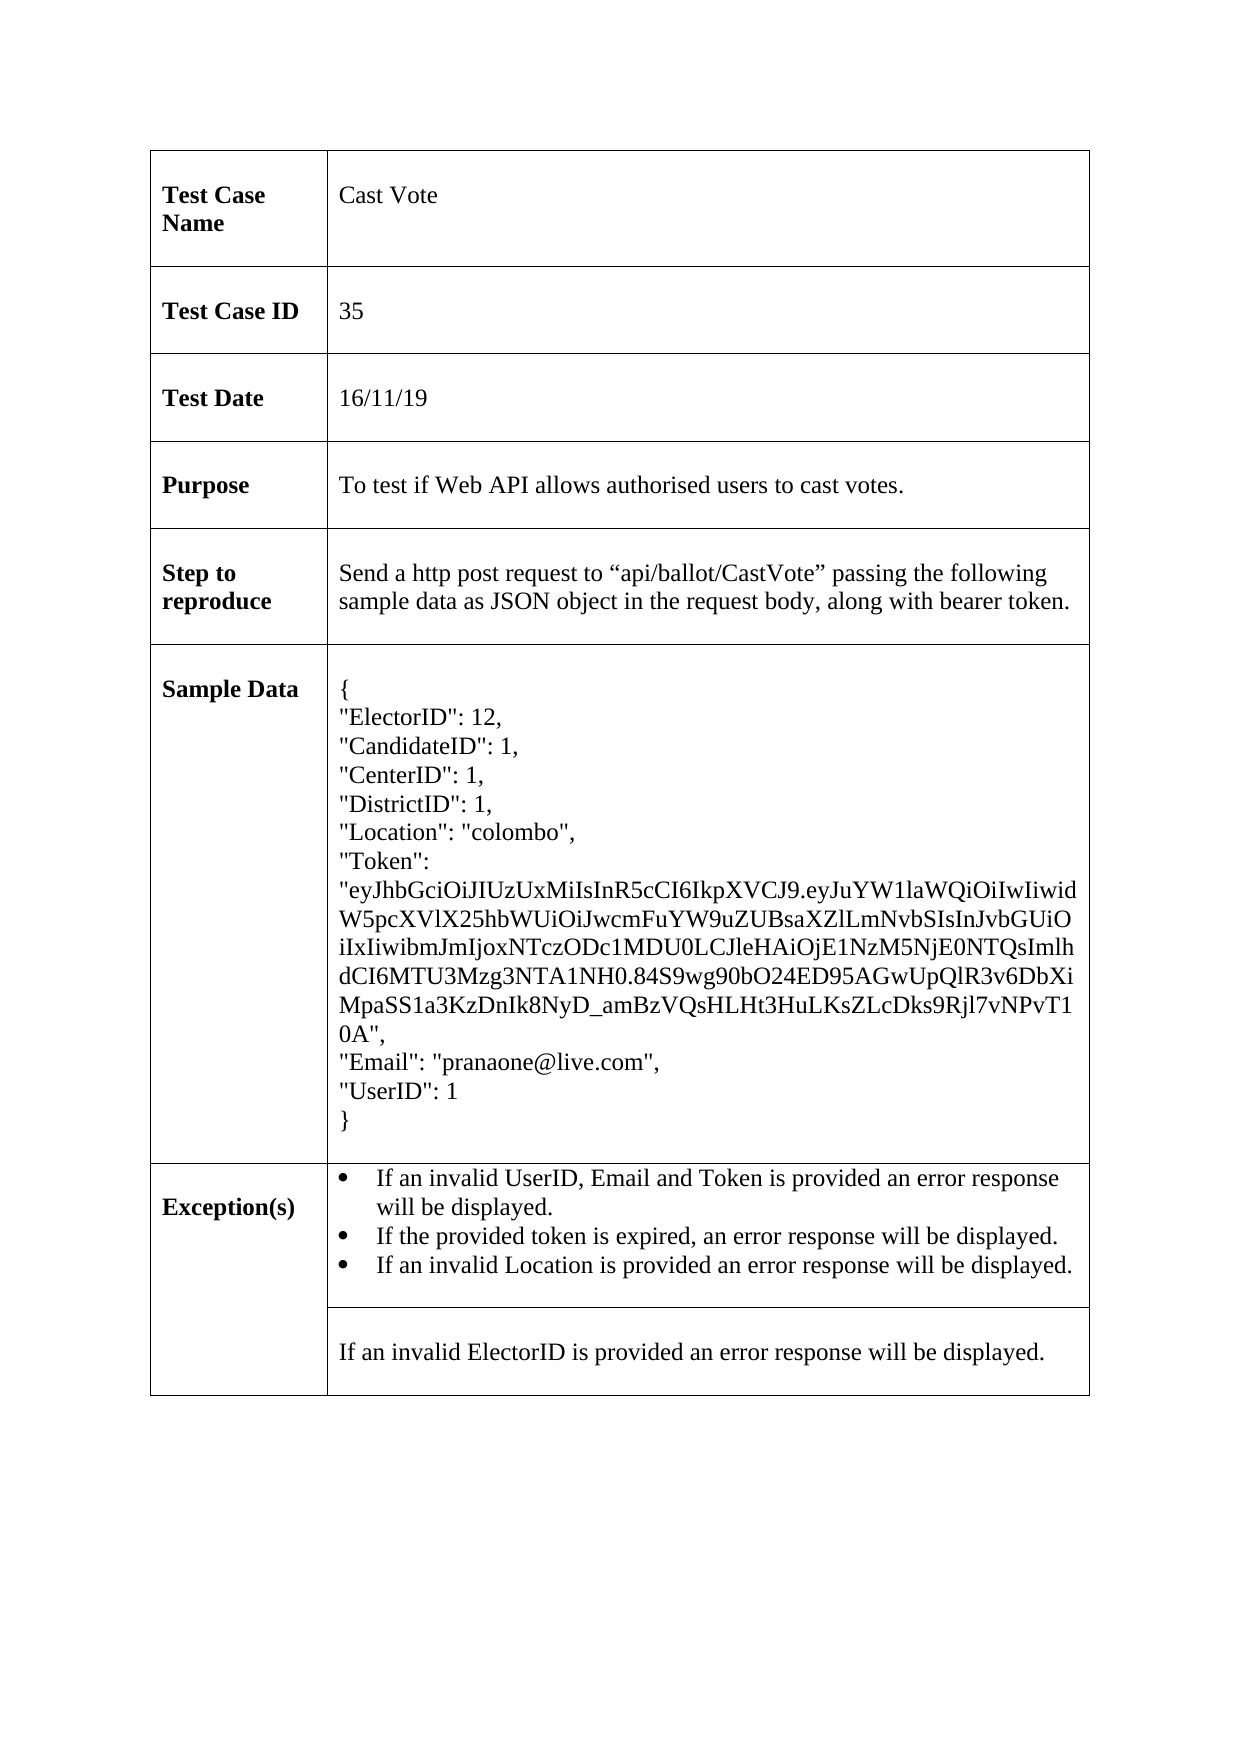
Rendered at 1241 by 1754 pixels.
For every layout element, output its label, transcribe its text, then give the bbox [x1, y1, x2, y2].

table_cell To test if Web API allows authorised users to cast votes. [328, 442, 1089, 528]
table_cell Test Date [151, 354, 327, 441]
table_header Test Case Name [151, 151, 327, 266]
table_header Cast Vote [328, 151, 1089, 266]
table_cell Exception(s) [151, 1164, 327, 1394]
table_cell Purpose [151, 442, 327, 528]
table_cell If an invalid UserID, Email and Token is provided an error response will be displayed. If the provided token is expired, an error response will be displayed. If an invalid Location is provided an error response will be displayed. [328, 1164, 1089, 1307]
table_cell Sample Data [151, 645, 327, 1162]
table_cell 35 [328, 267, 1089, 353]
table_cell Send a http post request to “api/ballot/CastVote” passing the following sample data as JSON object in the request body, along with bearer token. [328, 529, 1089, 644]
table_cell Step to reproduce [151, 529, 327, 644]
table_cell Test Case ID [151, 267, 327, 353]
table_cell { "ElectorID": 12, "CandidateID": 1, "CenterID": 1, "DistrictID": 1, "Location": "colombo", "Token": "eyJhbGciOiJIUzUxMiIsInR5cCI6IkpXVCJ9.eyJuYW1laWQiOiIwIiwidW5pcXVlX25hbWUiOiJwcmFuYW9uZUBsaXZlLmNvbSIsInJvbGUiOiIxIiwibmJmIjoxNTczODc1MDU0LCJleHAiOjE1NzM5NjE0NTQsImlhdCI6MTU3Mzg3NTA1NH0.84S9wg90bO24ED95AGwUpQlR3v6DbXiMpaSS1a3KzDnIk8NyD_amBzVQsHLHt3HuLKsZLcDks9Rjl7vNPvT10A", "Email": "pranaone@live.com", "UserID": 1 } [328, 645, 1089, 1162]
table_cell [328, 1308, 1089, 1394]
table_cell 16/11/19 [328, 354, 1089, 441]
